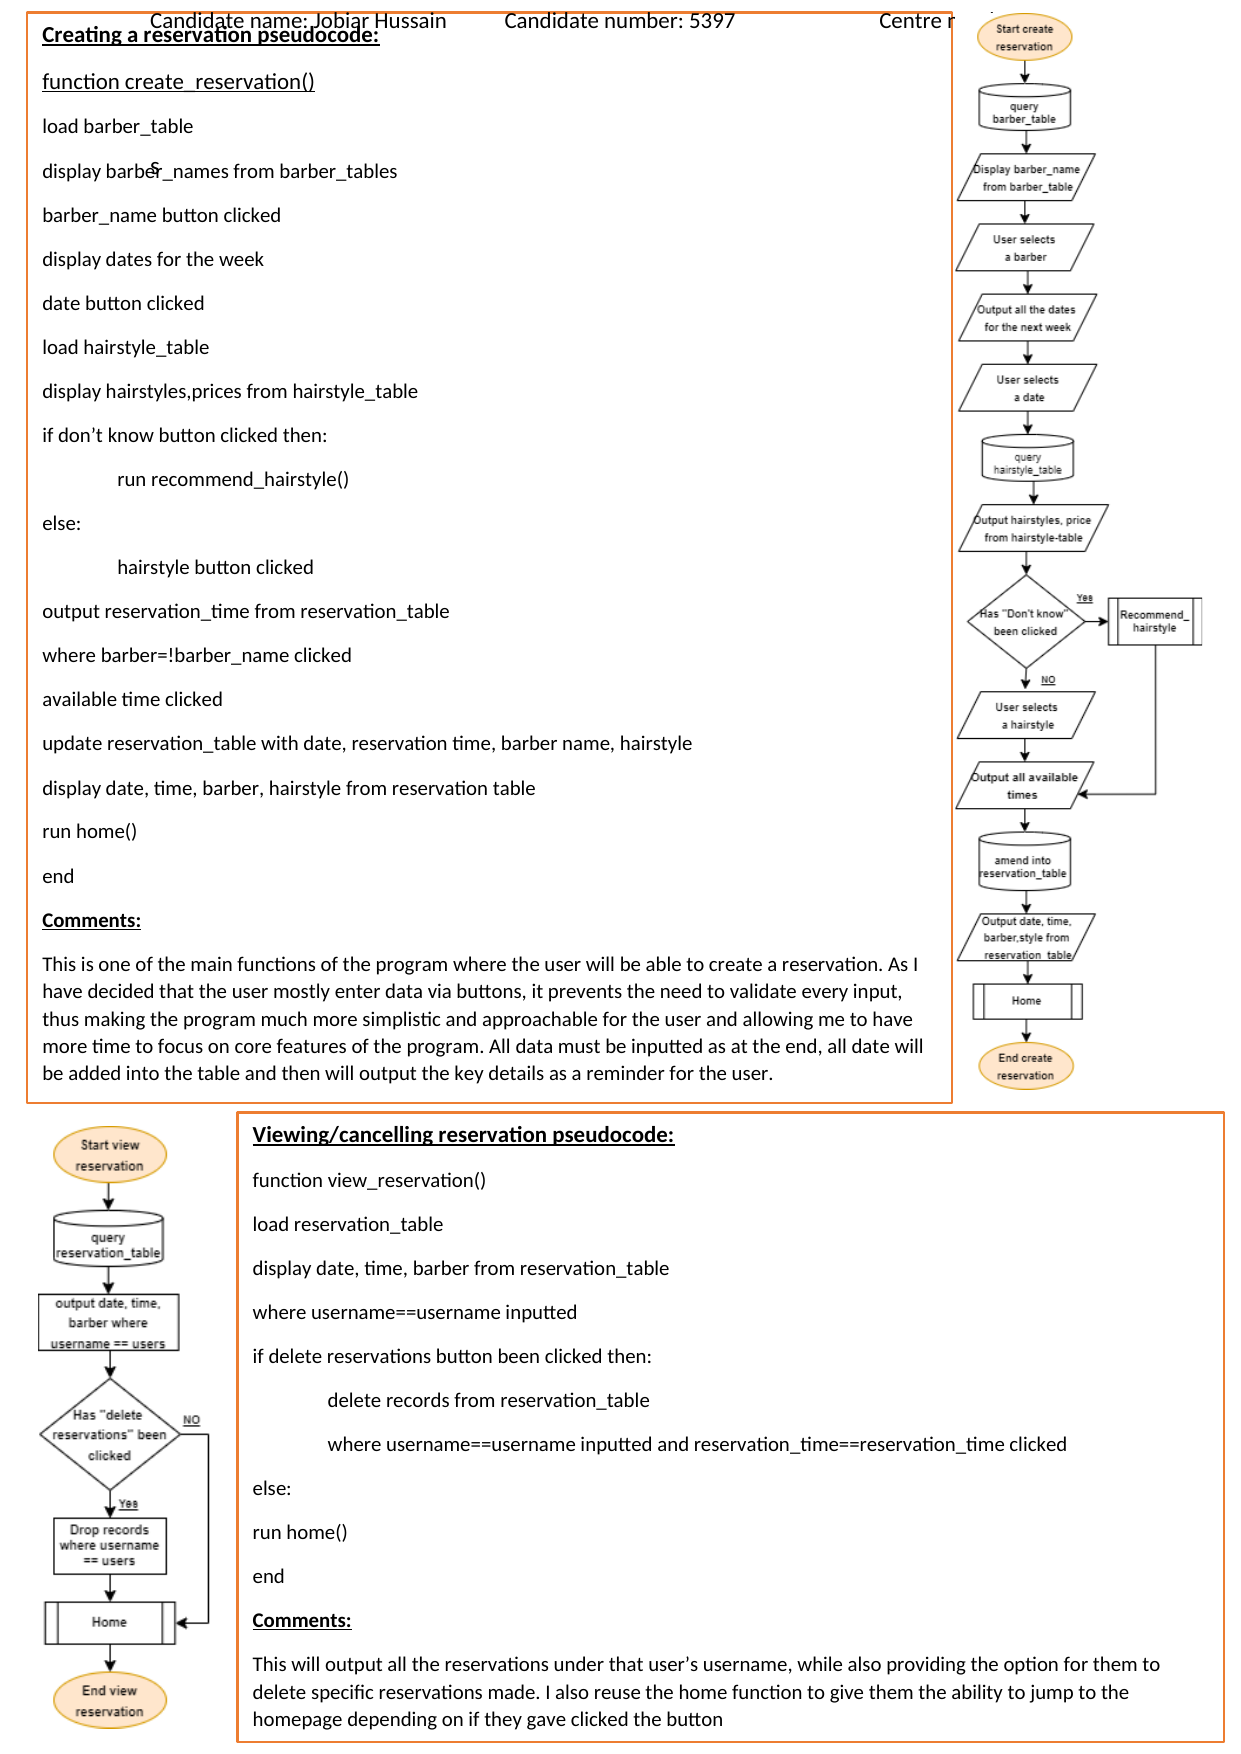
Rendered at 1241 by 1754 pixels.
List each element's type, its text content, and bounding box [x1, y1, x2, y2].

text s [150, 150, 955, 181]
picture [38, 1126, 222, 1729]
picture [955, 13, 1203, 1090]
